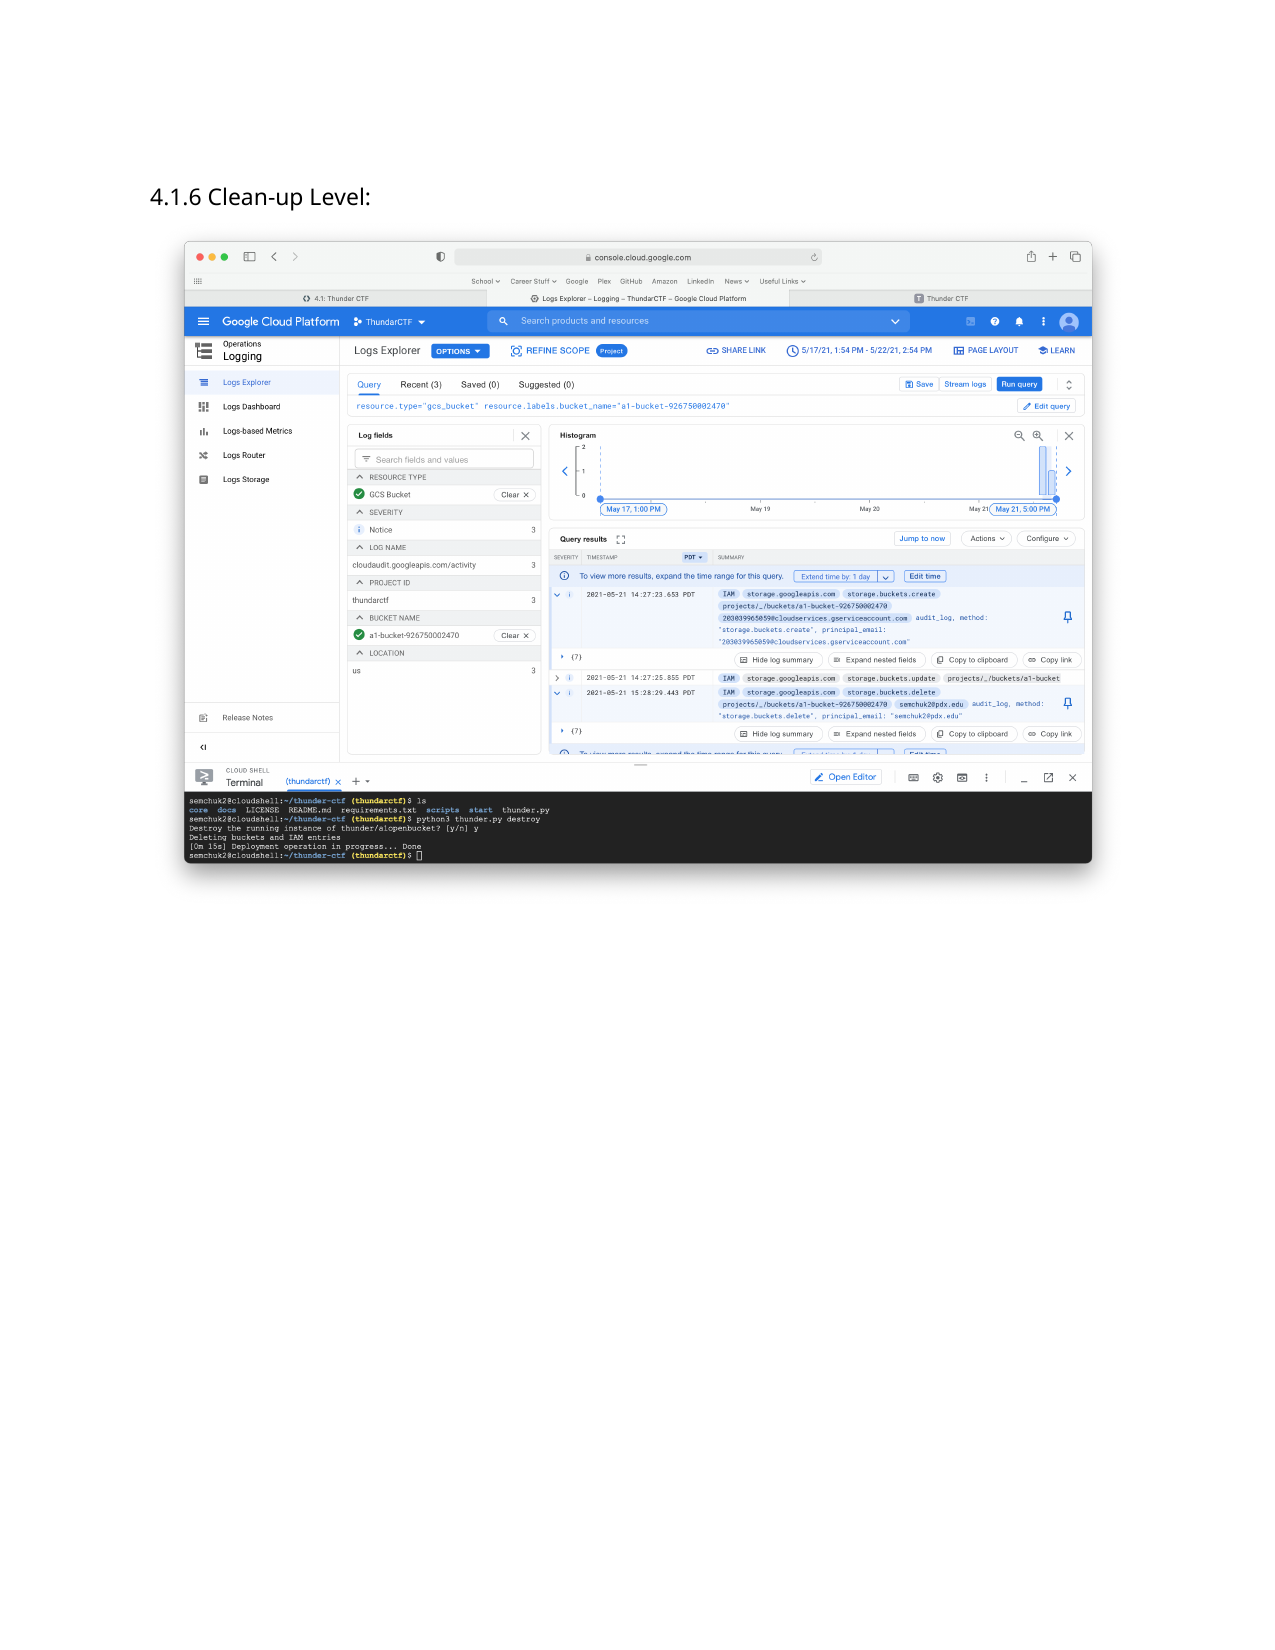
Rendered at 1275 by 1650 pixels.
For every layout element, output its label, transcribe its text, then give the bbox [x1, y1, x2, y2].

text 4.1.6 Clean-up Level: [150, 181, 1125, 212]
picture [150, 218, 1125, 908]
